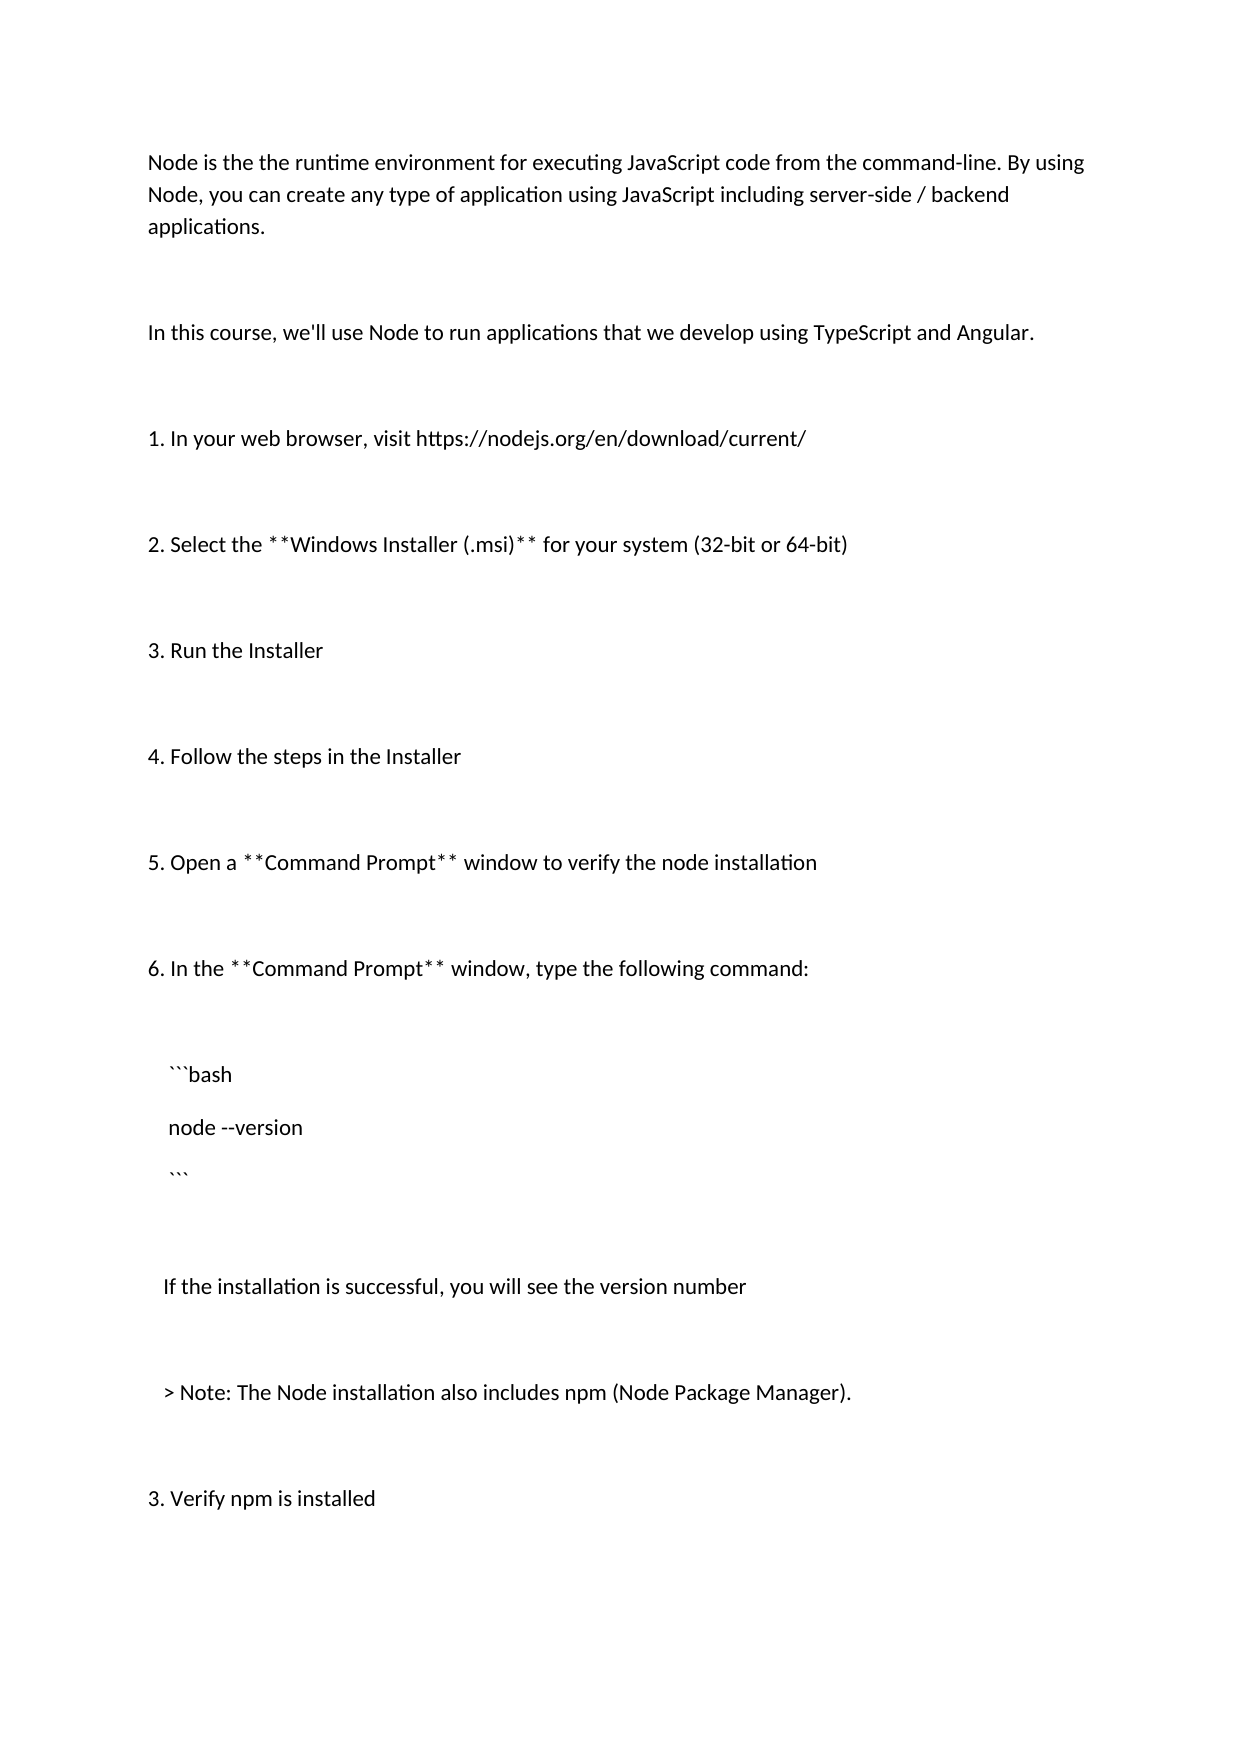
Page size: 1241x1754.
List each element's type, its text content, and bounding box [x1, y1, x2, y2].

text 4. Follow the steps in the Installer [148, 742, 1093, 770]
text 6. In the **Command Prompt** window, type the following command: [148, 954, 1093, 982]
text 1. In your web browser, visit https://nodejs.org/en/download/current/ [148, 424, 1093, 452]
text 3. Verify npm is installed [148, 1484, 1093, 1512]
text 5. Open a **Command Prompt** window to verify the node installation [148, 848, 1093, 876]
text 3. Run the Installer [148, 636, 1093, 664]
text 2. Select the **Windows Installer (.msi)** for your system (32-bit or 64-bit) [148, 530, 1093, 558]
text In this course, we'll use Node to run applications that we develop using TypeScript and Angular. [148, 318, 1093, 346]
text node --version [148, 1113, 1093, 1141]
text ``` [148, 1166, 1093, 1194]
text > Note: The Node installation also includes npm (Node Package Manager). [148, 1378, 1093, 1406]
text If the installation is successful, you will see the version number [148, 1272, 1093, 1300]
text ```bash [148, 1060, 1093, 1088]
text Node is the the runtime environment for executing JavaScript code from the command-line. By using Node, you can create any type of application using JavaScript including server-side / backend applications. [148, 148, 1093, 240]
